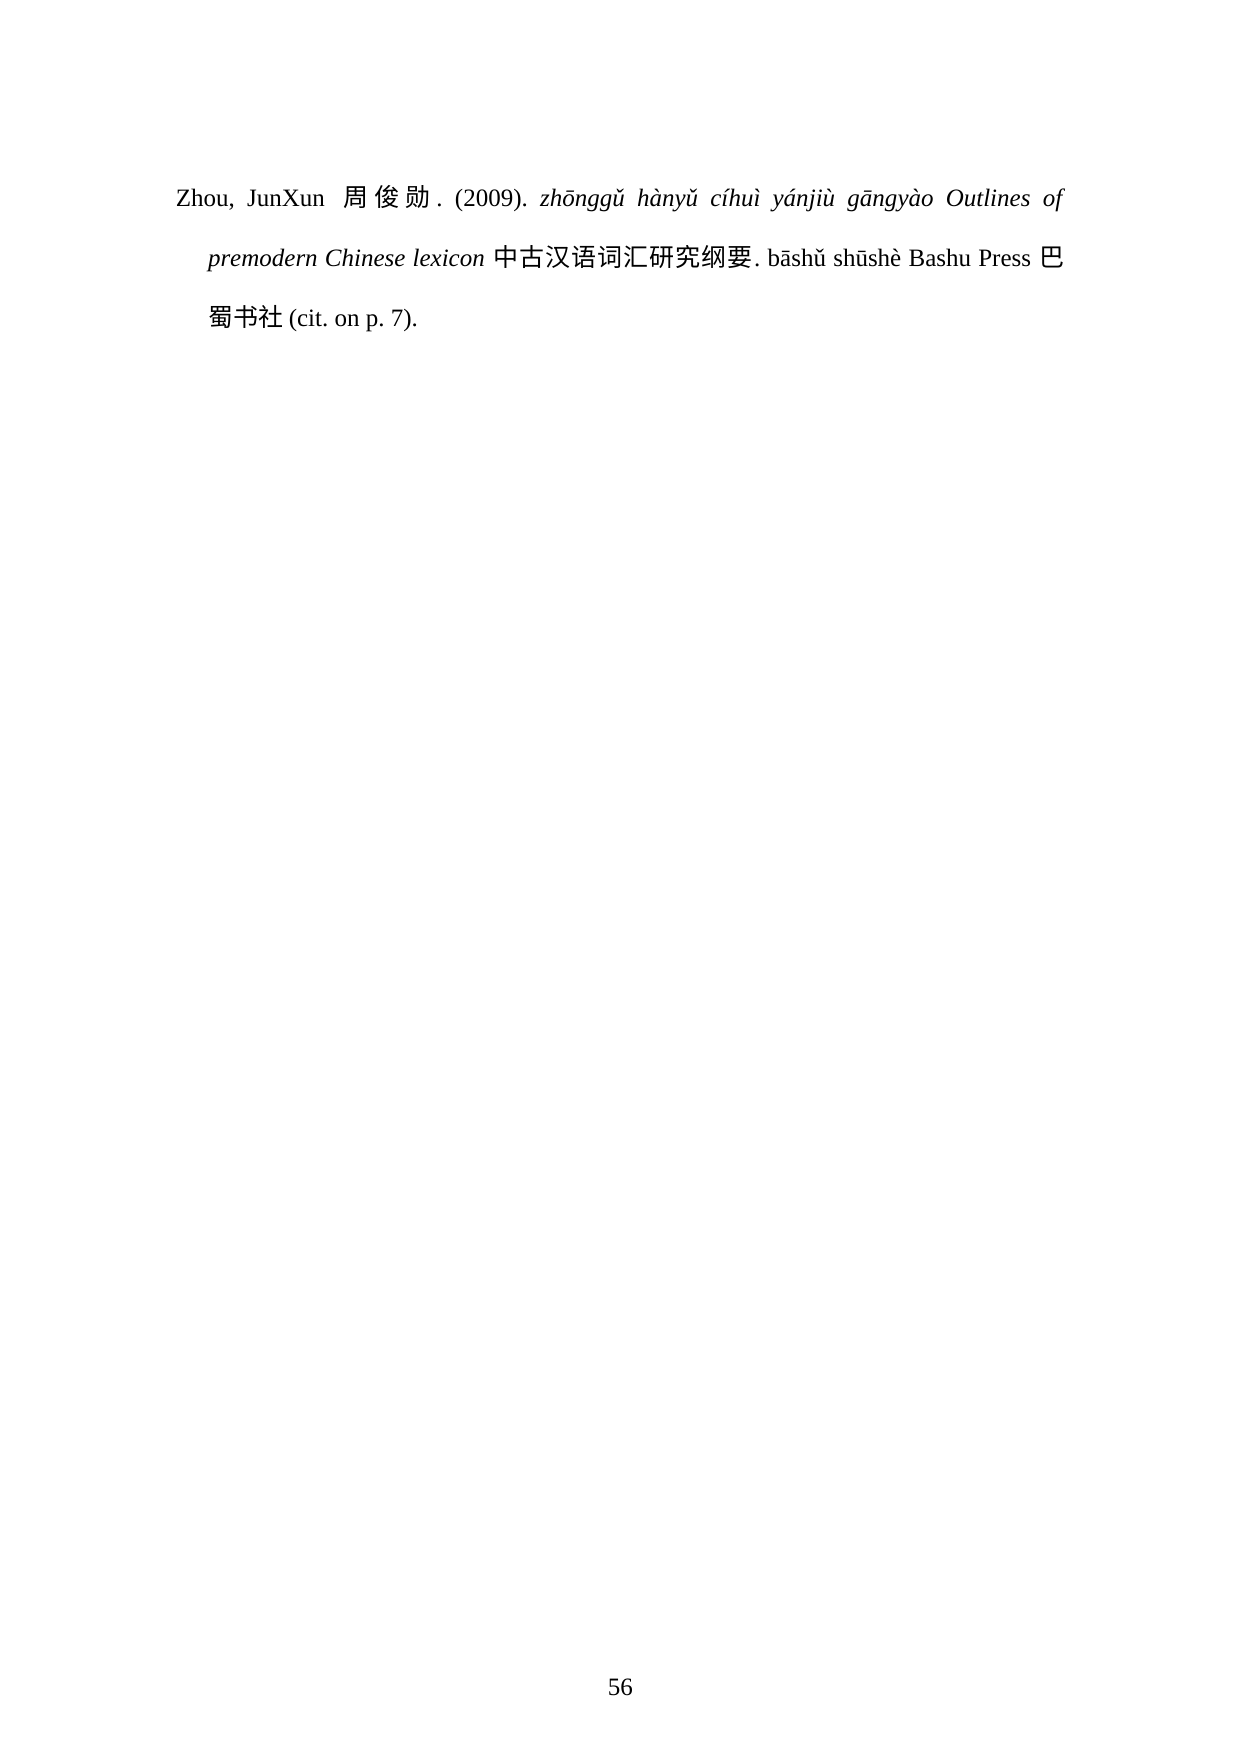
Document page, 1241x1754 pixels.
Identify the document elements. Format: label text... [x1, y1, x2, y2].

text Zhou, Jun­Xun 周俊勋. (2009). zhōng­gǔ hàn­yǔ cí­huì yán­jiù gāng­yào Outlines of premodern Chinese lexicon 中古汉语词汇研究纲要. bā­shǔ shū­shè Ba­shu Press 巴蜀书社 (cit. on p. 7). [176, 177, 1064, 334]
